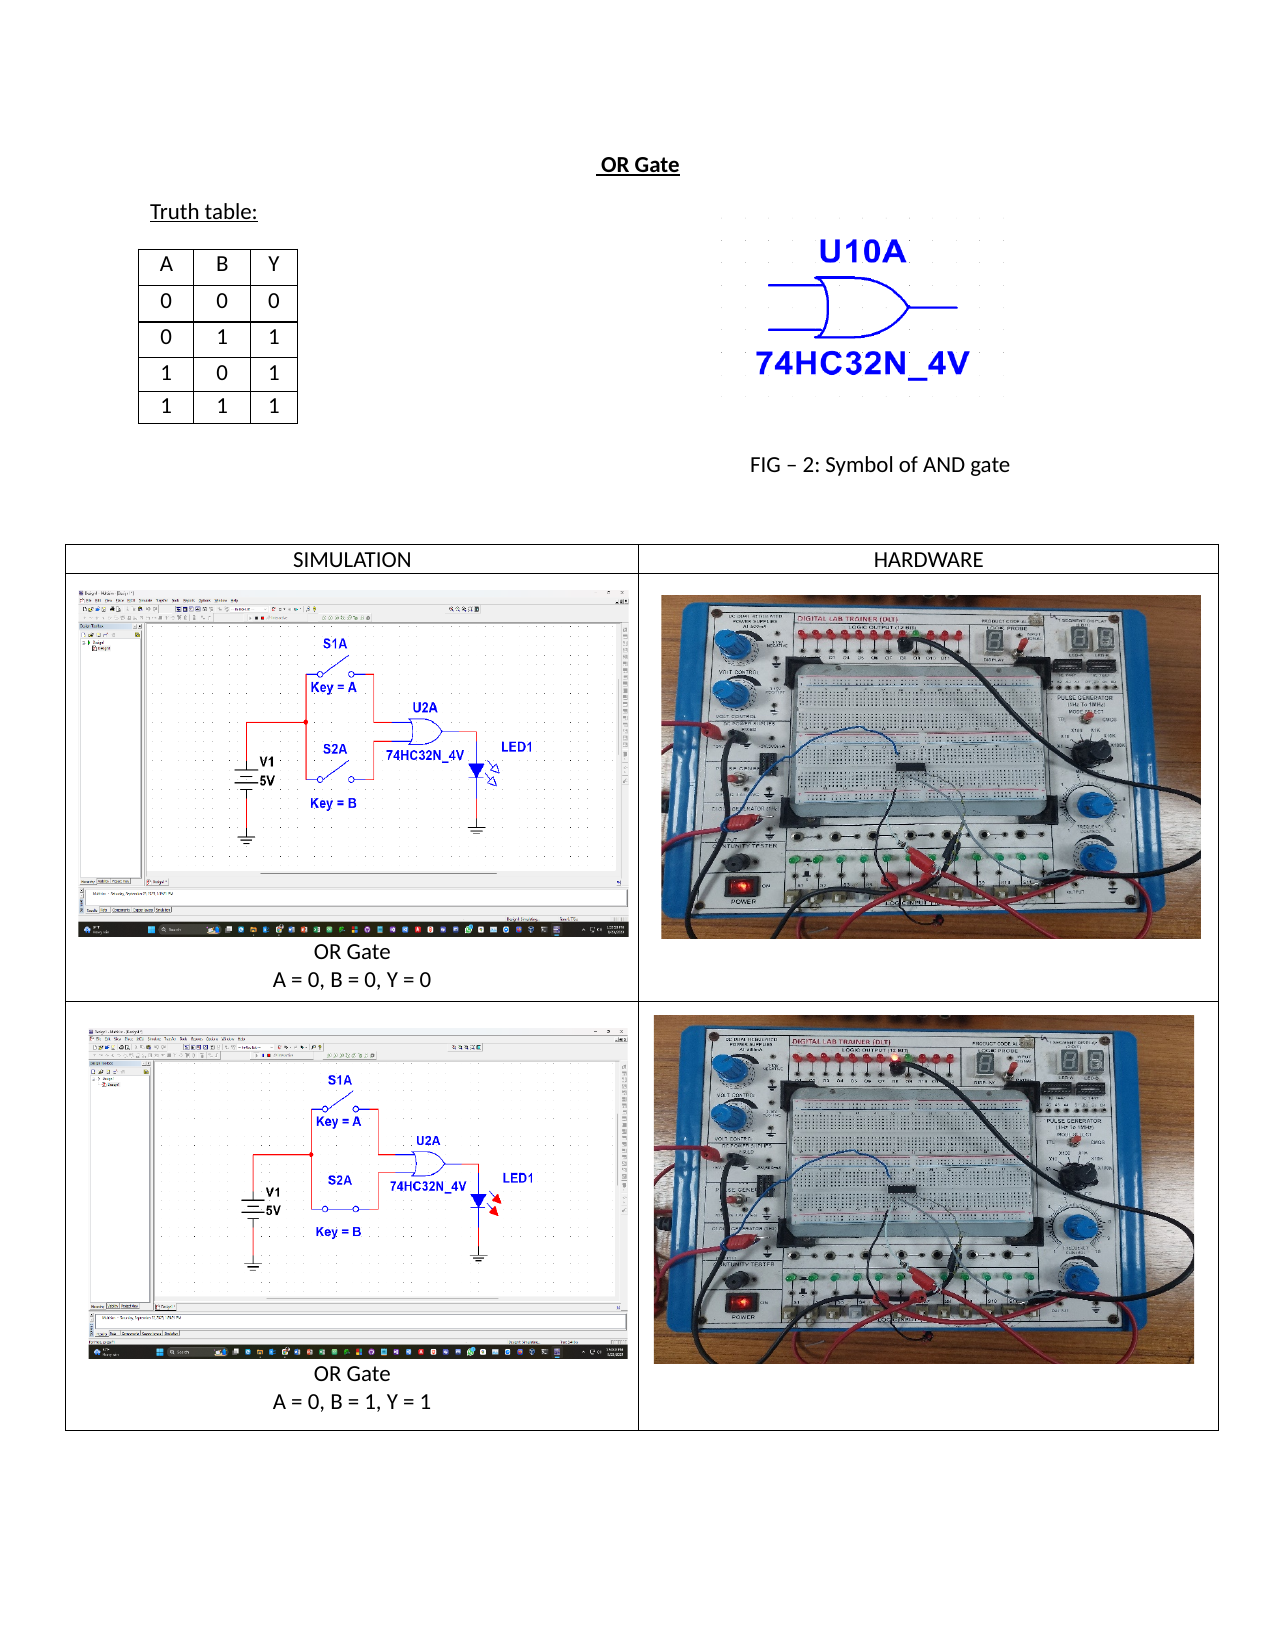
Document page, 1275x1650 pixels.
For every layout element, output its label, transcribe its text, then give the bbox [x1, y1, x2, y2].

picture [710, 211, 1008, 414]
text Truth table: [150, 197, 1125, 225]
table_cell 0 [139, 323, 193, 357]
table_header Y [251, 250, 297, 285]
picture [88, 1028, 628, 1359]
table_cell [639, 1002, 1218, 1429]
table_cell 1 [139, 358, 193, 391]
table_header HARDWARE [639, 545, 1218, 573]
table_cell 1 [251, 358, 297, 391]
table_cell 1 [194, 323, 250, 357]
table_cell 0 [194, 286, 250, 321]
table_cell 0 [251, 286, 297, 321]
table_cell [639, 574, 1218, 1001]
picture [78, 590, 629, 937]
table_cell 1 [194, 392, 250, 423]
table_header B [194, 250, 250, 285]
text OR Gate [150, 150, 1125, 178]
table_cell 1 [251, 392, 297, 423]
table_header SIMULATION [66, 545, 638, 573]
table_header A [139, 250, 193, 285]
table_cell 1 [139, 392, 193, 423]
table_cell OR Gate A = 0, B = 0, Y = 0 [66, 574, 638, 1001]
table_cell 1 [251, 323, 297, 357]
table_cell 0 [139, 286, 193, 321]
picture [661, 595, 1201, 939]
text FIG – 2: Symbol of AND gate [750, 450, 1125, 478]
table_cell OR Gate A = 0, B = 1, Y = 1 [66, 1002, 638, 1429]
table_cell 0 [194, 358, 250, 391]
picture [653, 1015, 1195, 1364]
